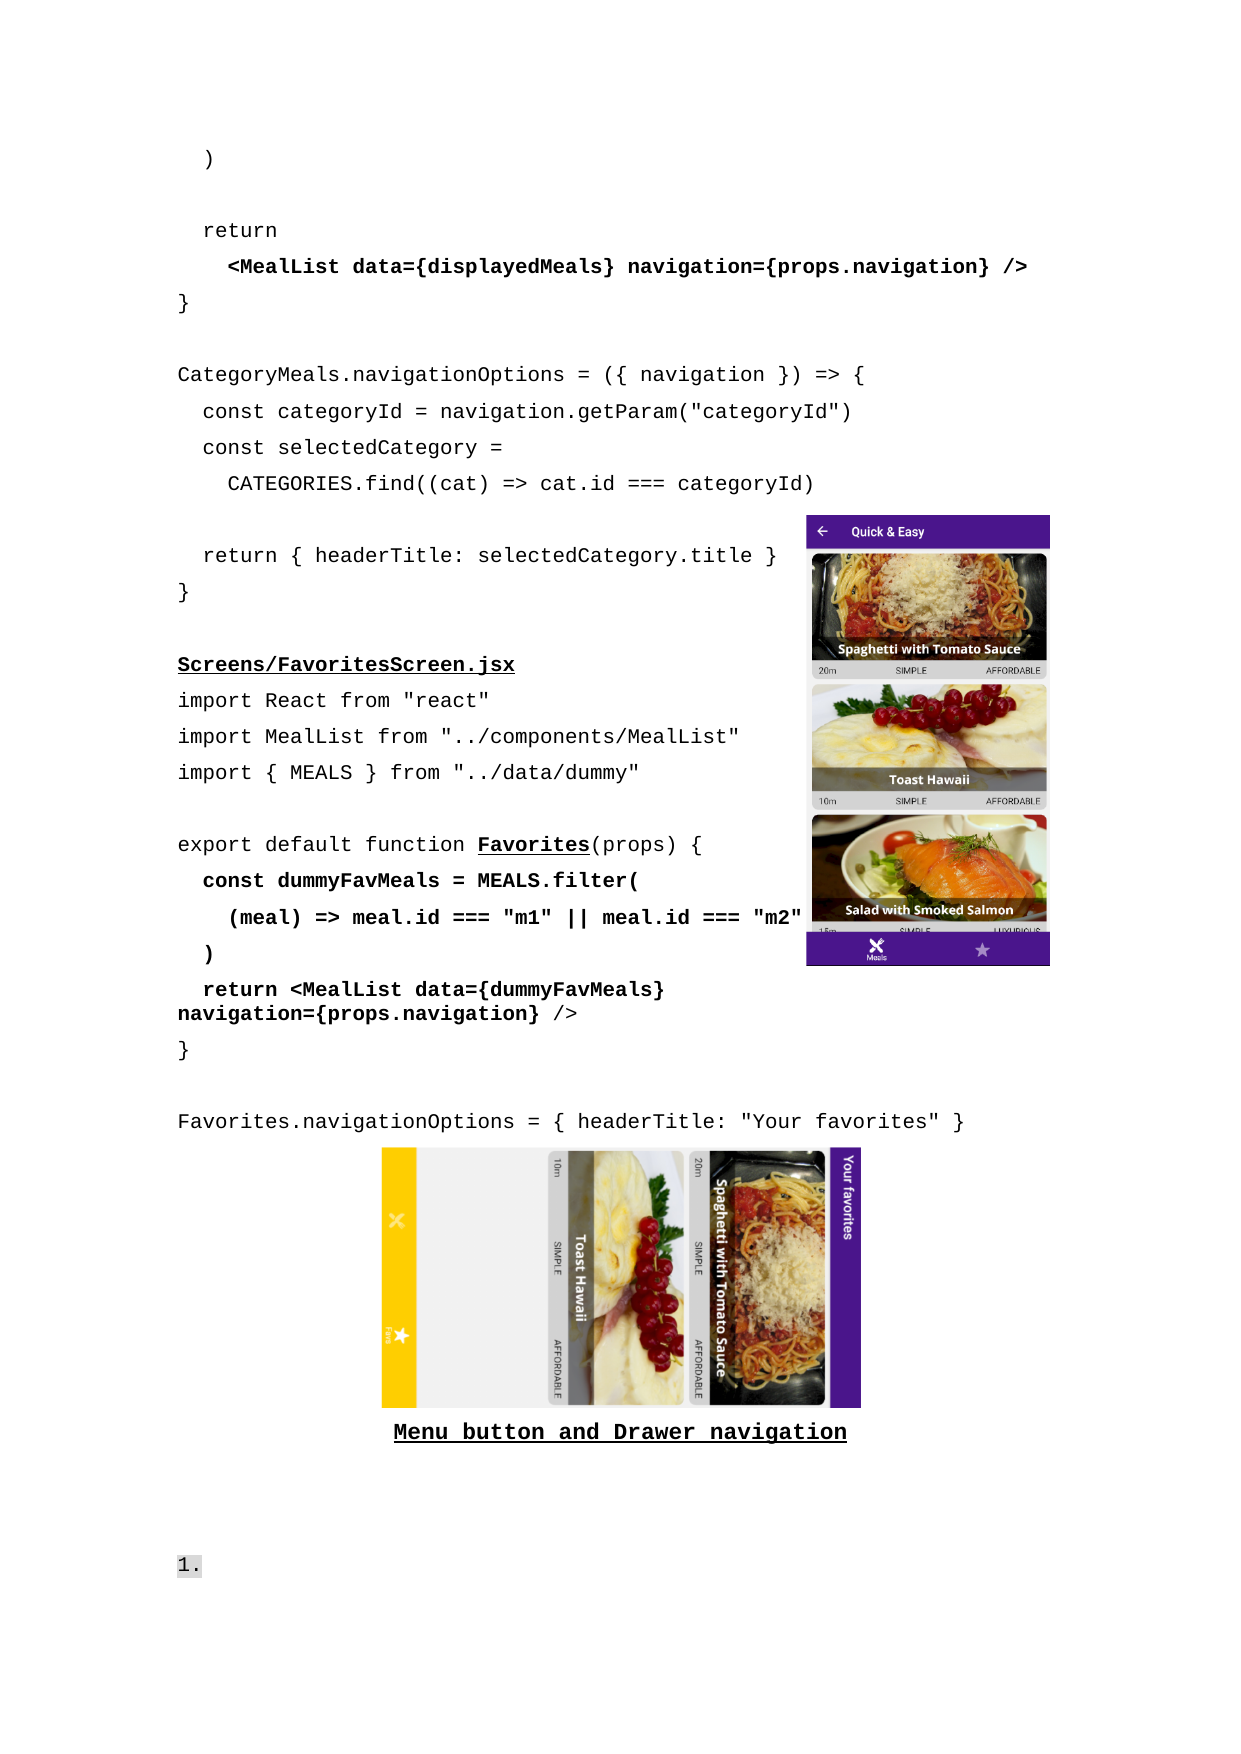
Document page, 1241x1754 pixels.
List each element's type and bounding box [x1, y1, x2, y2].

picture [806, 515, 1050, 545]
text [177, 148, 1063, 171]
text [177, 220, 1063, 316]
picture [806, 605, 1050, 654]
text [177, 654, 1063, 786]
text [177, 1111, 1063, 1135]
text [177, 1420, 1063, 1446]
picture [382, 1148, 860, 1408]
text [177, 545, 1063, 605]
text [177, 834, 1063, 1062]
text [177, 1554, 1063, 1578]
picture [806, 786, 1050, 834]
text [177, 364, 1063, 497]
